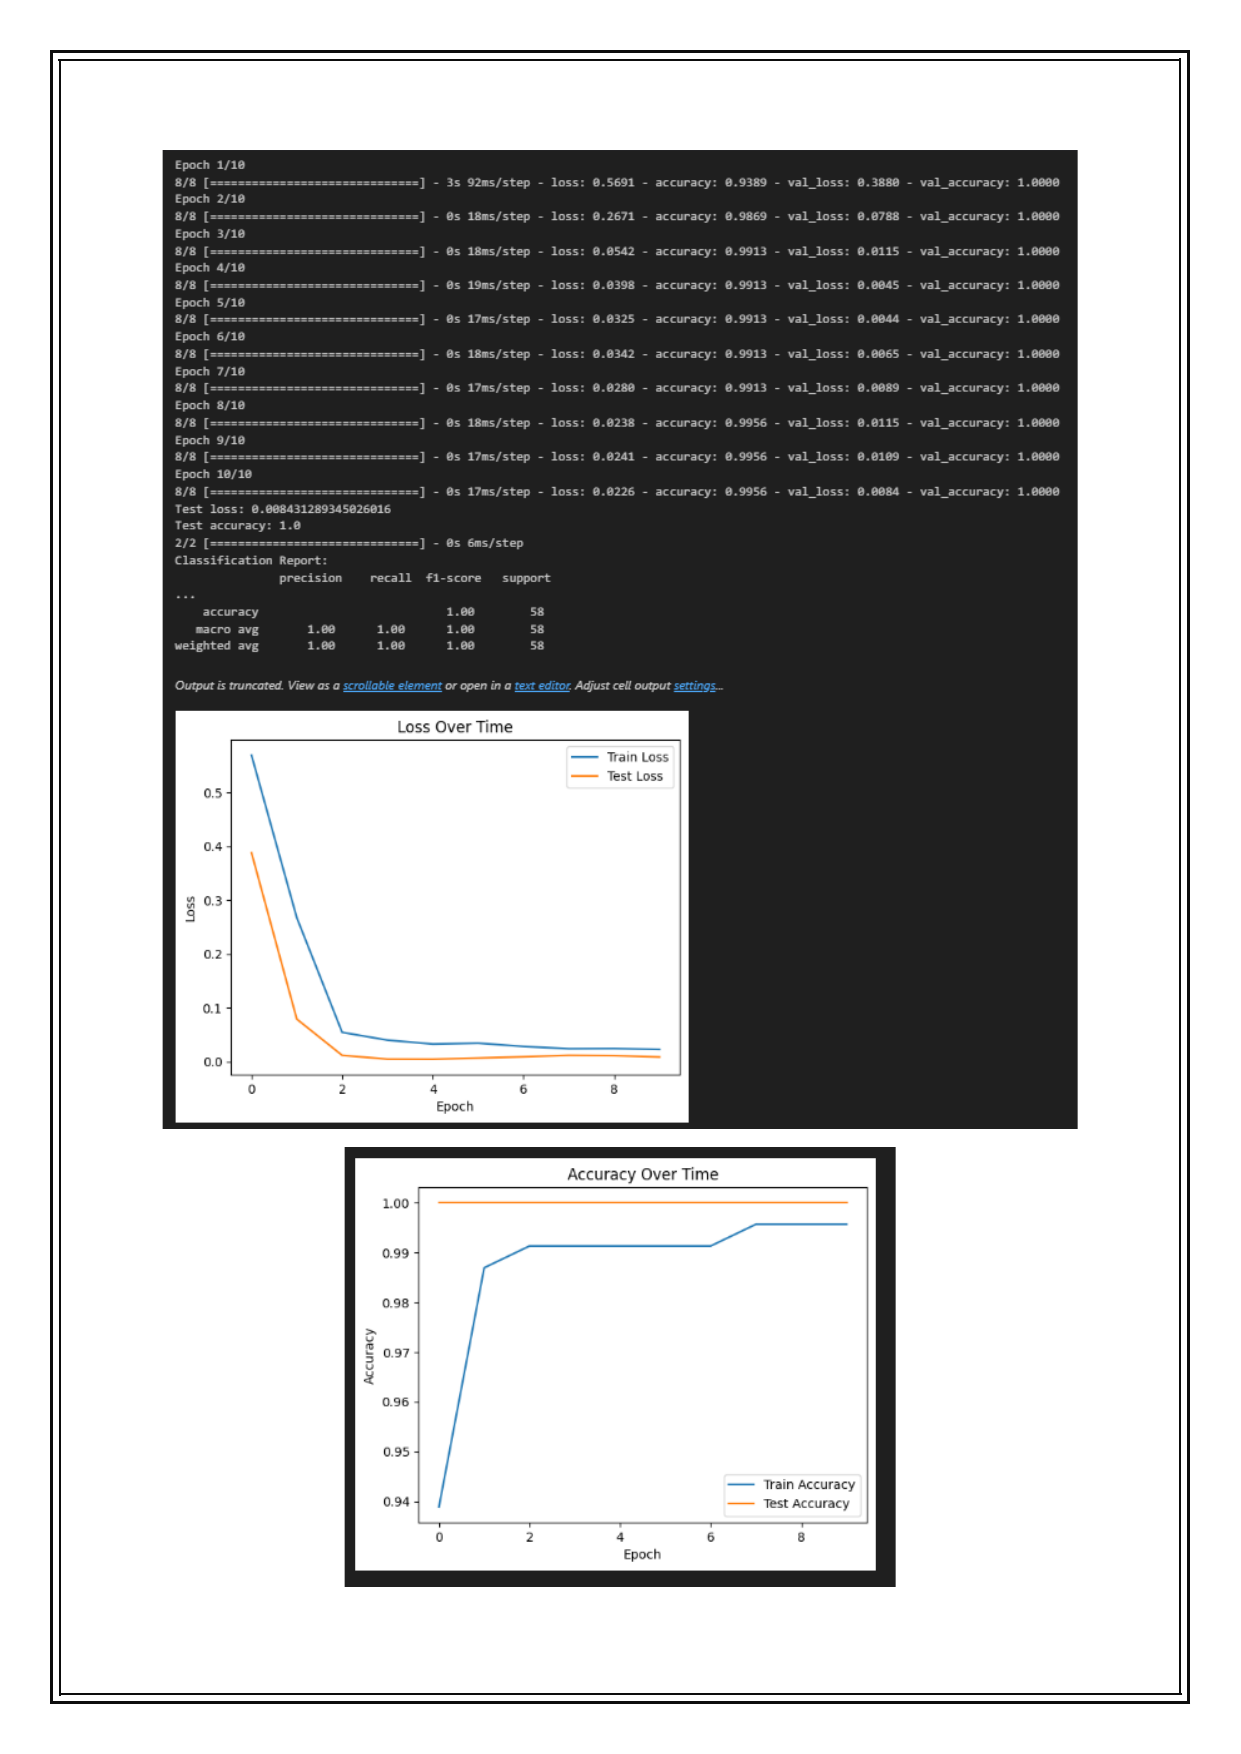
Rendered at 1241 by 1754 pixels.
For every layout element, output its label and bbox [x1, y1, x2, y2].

picture [162, 150, 1078, 1129]
picture [344, 1147, 896, 1587]
